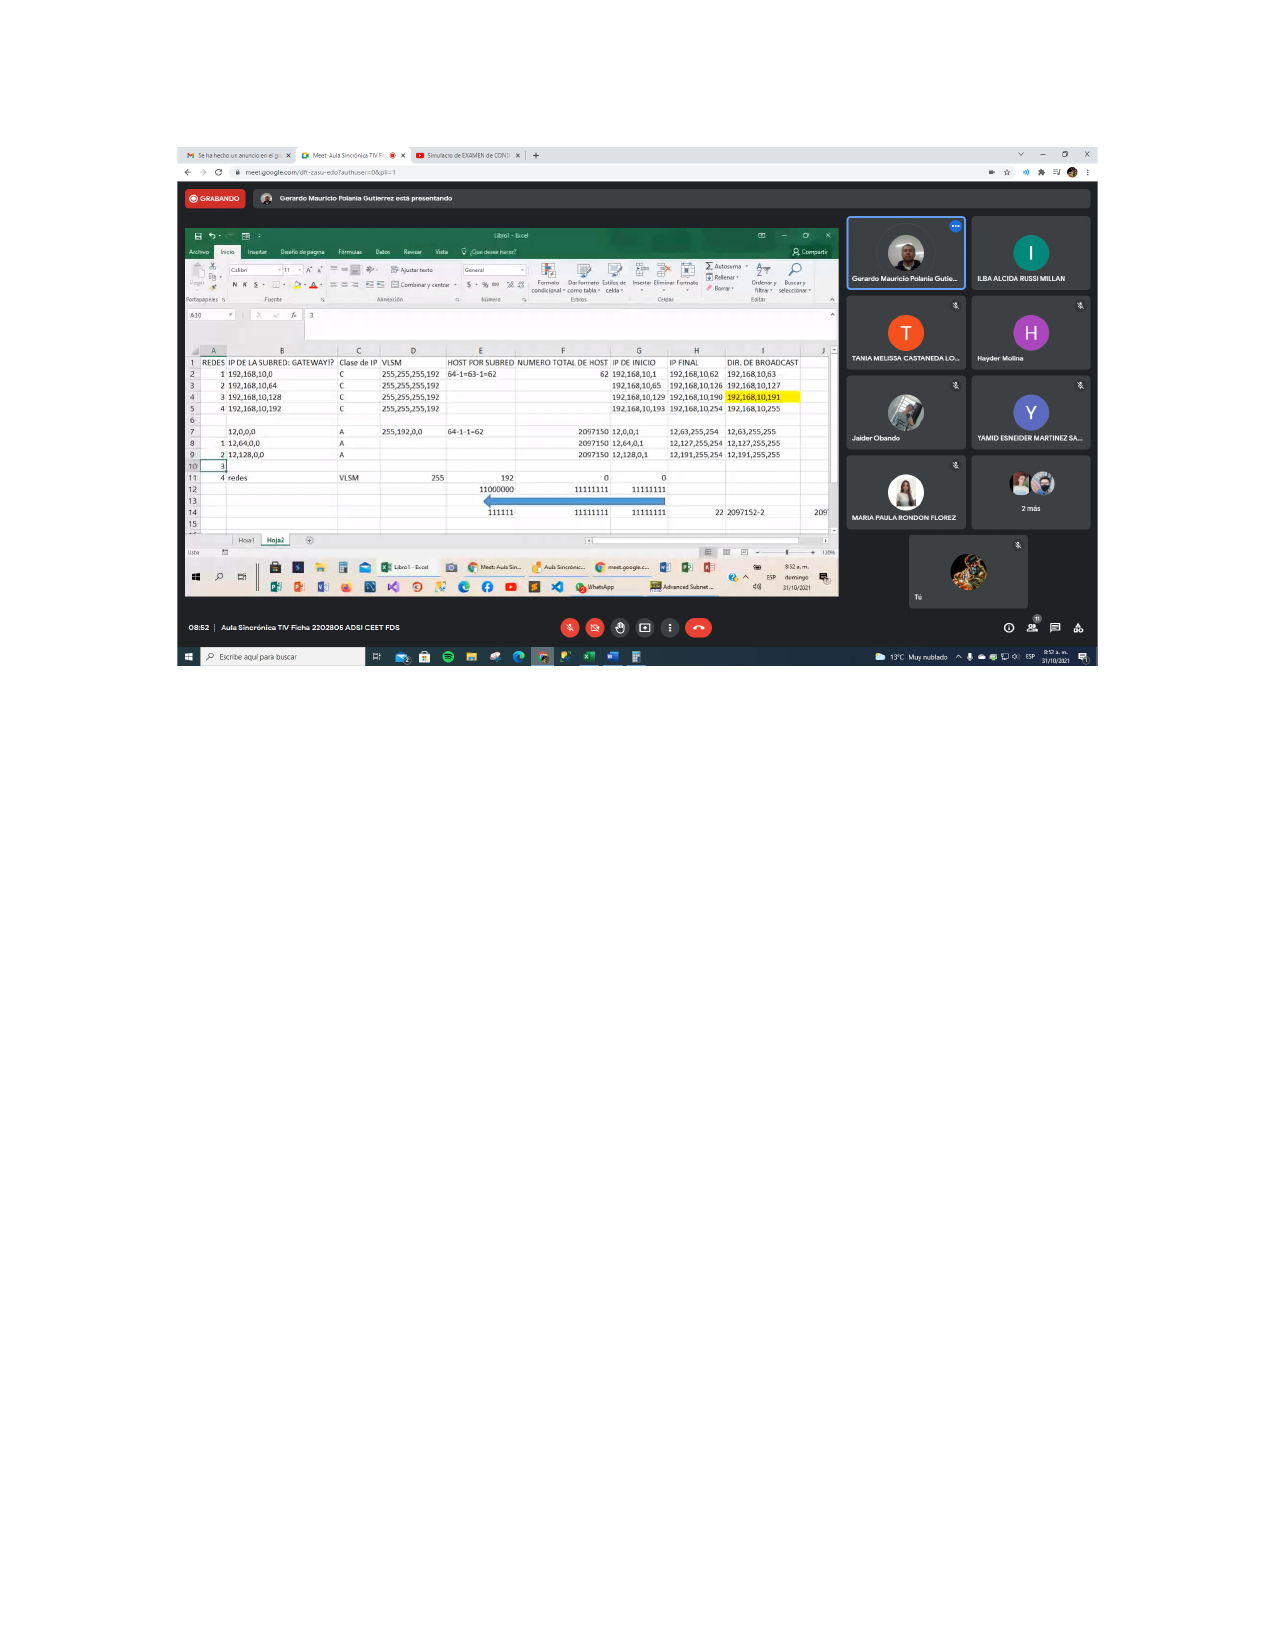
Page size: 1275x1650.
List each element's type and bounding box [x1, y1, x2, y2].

picture [177, 147, 1098, 666]
